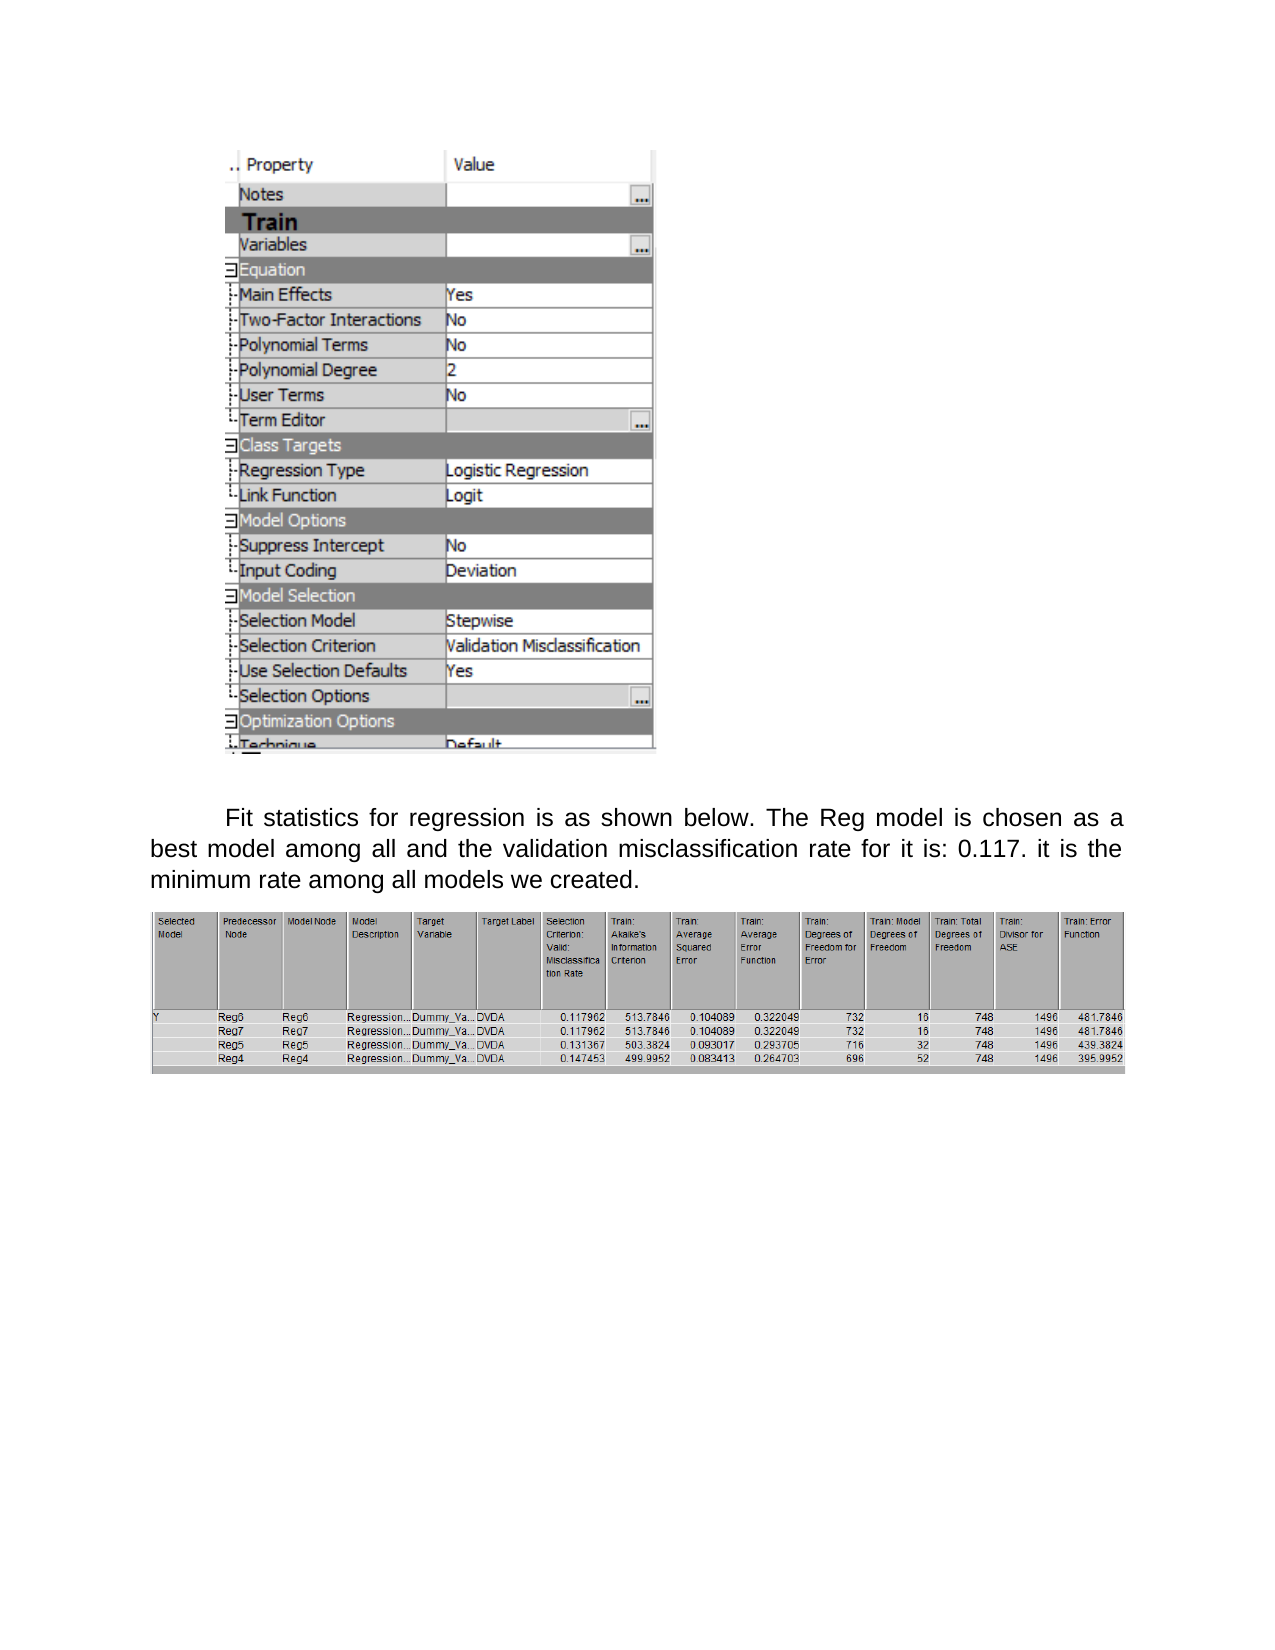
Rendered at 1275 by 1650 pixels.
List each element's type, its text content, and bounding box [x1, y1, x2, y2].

picture [225, 150, 657, 754]
picture [150, 912, 1125, 1074]
text Fit statistics for regression is as shown below. The Reg model is chosen as a best model among all and the validation misclassification rate for it is: 0.117. it is the minimum rate among all models we created. [150, 803, 1125, 894]
